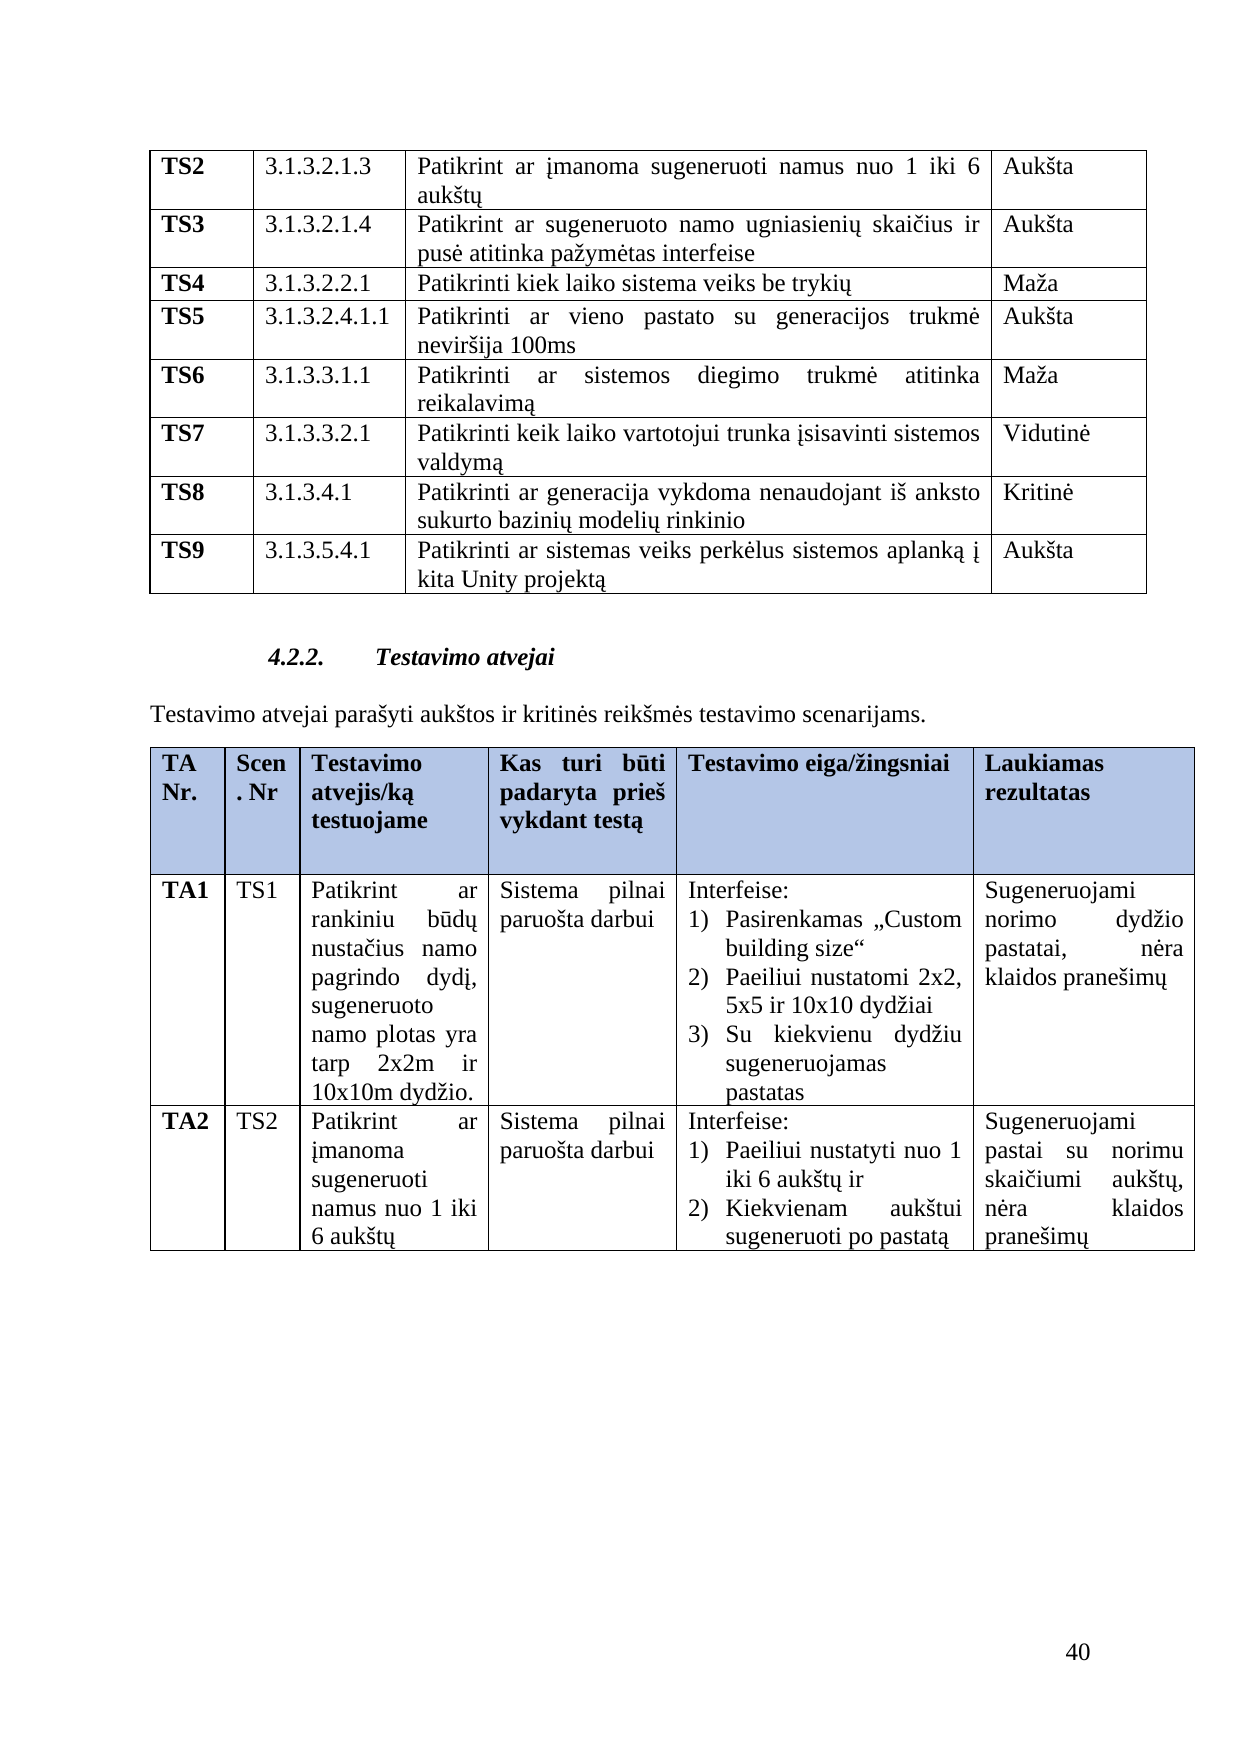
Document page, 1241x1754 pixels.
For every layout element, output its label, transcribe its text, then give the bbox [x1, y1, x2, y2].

table_cell Patikrinti ar sistemos diegimo trukmė atitinka reikalavimą [406, 360, 991, 417]
table_cell Patikrinti ar vieno pastato su generacijos trukmė neviršija 100ms [406, 301, 991, 359]
table_cell Patikrint ar sugeneruoto namo ugniasienių skaičius ir pusė atitinka pažymėtas interfeise [406, 210, 991, 267]
table_cell Aukšta [992, 535, 1146, 593]
table_cell 3.1.3.2.4.1.1 [254, 301, 405, 359]
table_cell TS6 [151, 360, 253, 417]
table_cell Aukšta [992, 301, 1146, 359]
table_cell 3.1.3.5.4.1 [254, 535, 405, 593]
table_cell 3.1.3.3.2.1 [254, 418, 405, 476]
table_cell Patikrint ar įmanoma sugeneruoti namus nuo 1 iki 6 aukštų [406, 151, 991, 208]
table_cell TA1 [151, 875, 224, 1105]
table_cell 3.1.3.3.1.1 [254, 360, 405, 417]
table_cell TS5 [151, 301, 253, 359]
table_cell Patikrinti kiek laiko sistema veiks be trykių [406, 268, 991, 300]
table_cell 3.1.3.4.1 [254, 477, 405, 534]
table_cell 3.1.3.2.1.3 [254, 151, 405, 208]
table_header Kas turi būti padaryta prieš vykdant testą [489, 748, 676, 874]
table_header TA Nr. [151, 748, 224, 874]
table_cell Interfeise: Paeiliui nustatyti nuo 1 iki 6 aukštų ir Kiekvienam aukštui sugeneruoti po pastatą [677, 1106, 973, 1250]
table_cell Sugeneruojami norimo dydžio pastatai, nėra klaidos pranešimų [974, 875, 1194, 1105]
table_header Laukiamas rezultatas [974, 748, 1194, 874]
table_header Testavimo eiga/žingsniai [677, 748, 973, 874]
subtitle Testavimo atvejai [268, 642, 1090, 670]
table_header Testavimo atvejis/ką testuojame [301, 748, 488, 874]
table_header Scen. Nr [226, 748, 299, 874]
table_cell Maža [992, 268, 1146, 300]
table_cell TS4 [151, 268, 253, 300]
table_cell Aukšta [992, 151, 1146, 208]
table_cell Patikrinti keik laiko vartotojui trunka įsisavinti sistemos valdymą [406, 418, 991, 476]
table_cell TS7 [151, 418, 253, 476]
table_cell Patikrinti ar sistemas veiks perkėlus sistemos aplanką į kita Unity projektą [406, 535, 991, 593]
table_cell TS3 [151, 210, 253, 267]
table_cell Interfeise: Pasirenkamas „Custom building size“ Paeiliui nustatomi 2x2, 5x5 ir 10x10 dydžiai Su kiekvienu dydžiu sugeneruojamas pastatas [677, 875, 973, 1105]
table_cell Patikrint ar įmanoma sugeneruoti namus nuo 1 iki 6 aukštų [301, 1106, 488, 1250]
table_cell Patikrint ar rankiniu būdų nustačius namo pagrindo dydį, sugeneruoto namo plotas yra tarp 2x2m ir 10x10m dydžio. [301, 875, 488, 1105]
table_cell TS9 [151, 535, 253, 593]
table_cell 3.1.3.2.2.1 [254, 268, 405, 300]
table_cell Patikrinti ar generacija vykdoma nenaudojant iš anksto sukurto bazinių modelių rinkinio [406, 477, 991, 534]
table_cell TS2 [226, 1106, 299, 1250]
table_cell Kritinė [992, 477, 1146, 534]
table_cell Sistema pilnai paruošta darbui [489, 875, 676, 1105]
table_cell TA2 [151, 1106, 224, 1250]
text Testavimo atvejai parašyti aukštos ir kritinės reikšmės testavimo scenarijams. [150, 699, 1090, 728]
table_cell TS2 [151, 151, 253, 208]
table_cell TS8 [151, 477, 253, 534]
table_cell Aukšta [992, 210, 1146, 267]
table_cell Sistema pilnai paruošta darbui [489, 1106, 676, 1250]
table_cell 3.1.3.2.1.4 [254, 210, 405, 267]
table_cell TS1 [226, 875, 299, 1105]
table_cell Vidutinė [992, 418, 1146, 476]
table_cell Maža [992, 360, 1146, 417]
table_cell Sugeneruojami pastai su norimu skaičiumi aukštų, nėra klaidos pranešimų [974, 1106, 1194, 1250]
